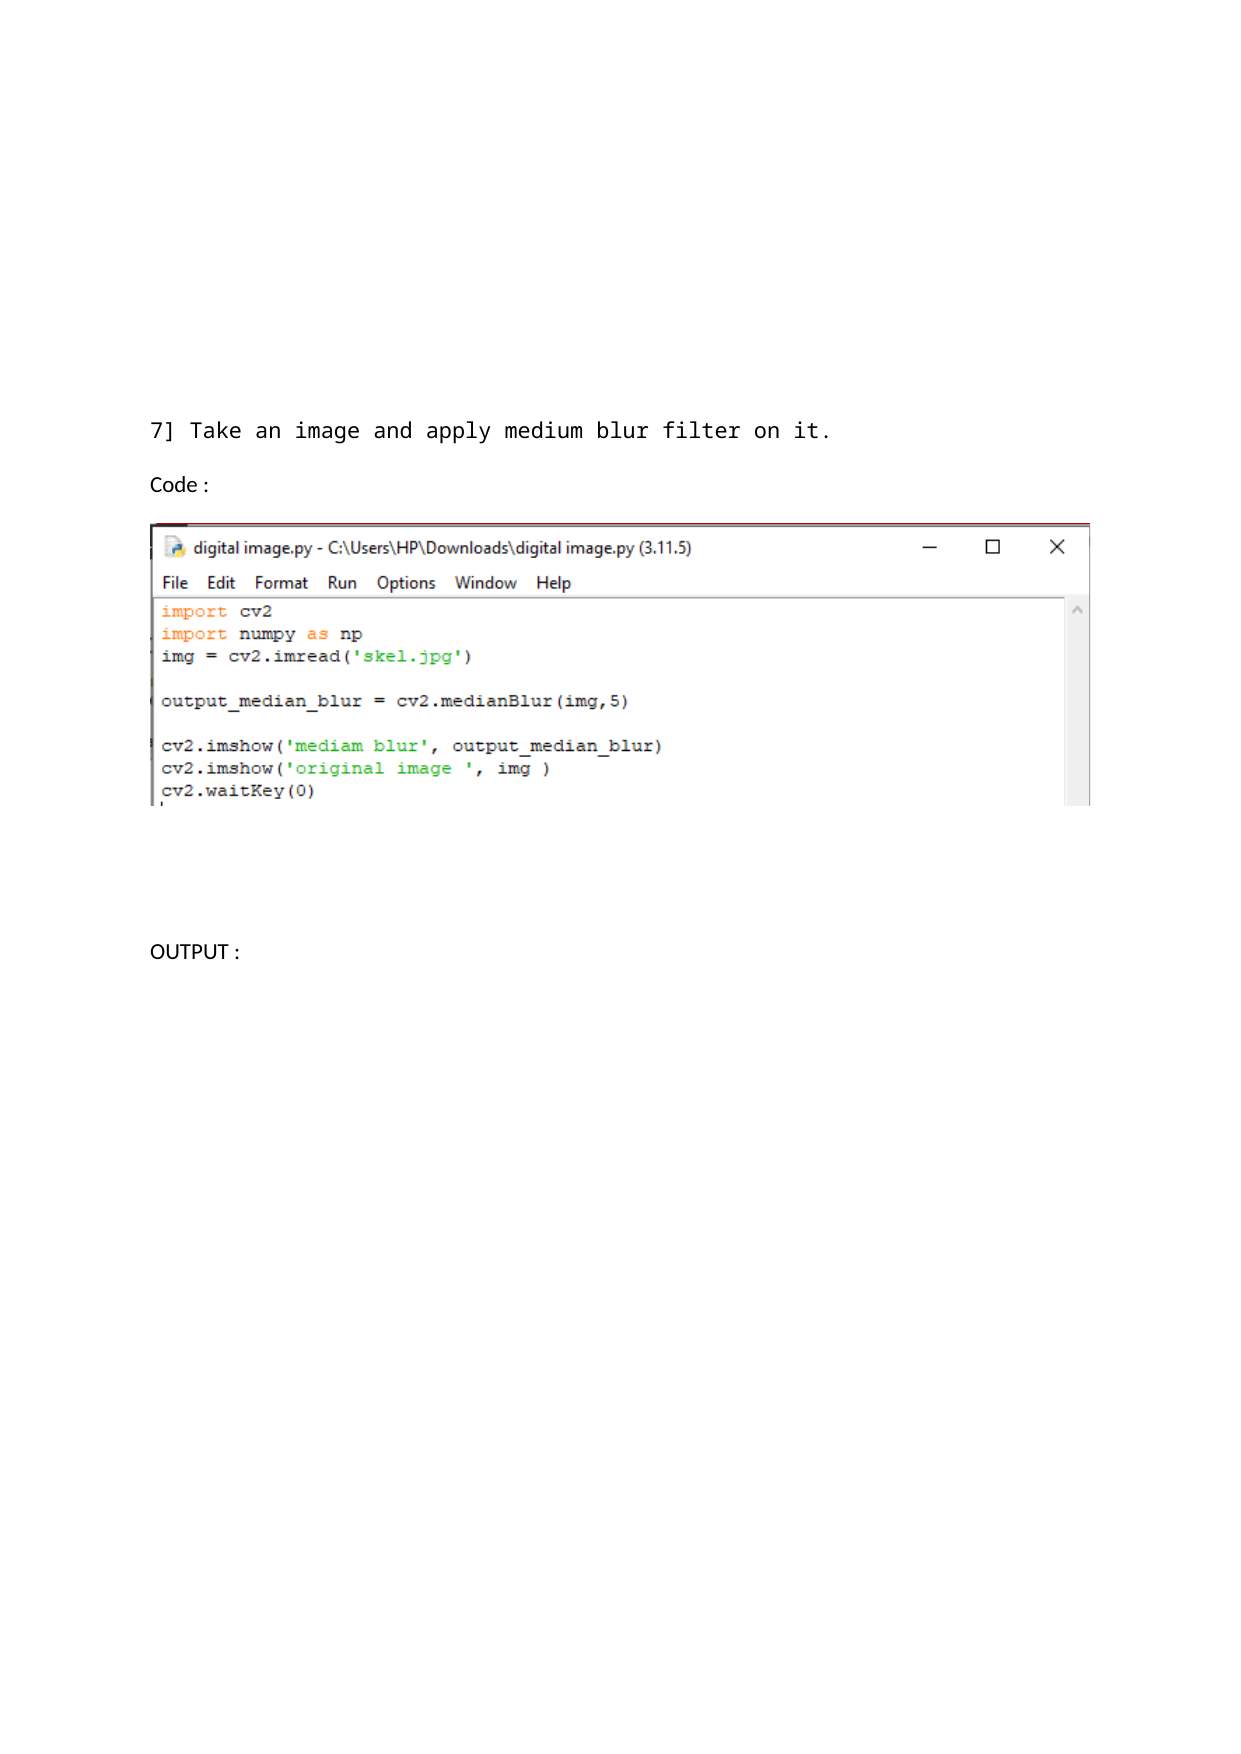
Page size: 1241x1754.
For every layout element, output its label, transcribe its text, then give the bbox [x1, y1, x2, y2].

picture [150, 523, 1091, 806]
text OUTPUT : [150, 937, 1090, 965]
text Code : [150, 470, 1090, 498]
text 7] Take an image and apply medium blur filter on it. [150, 415, 1090, 445]
